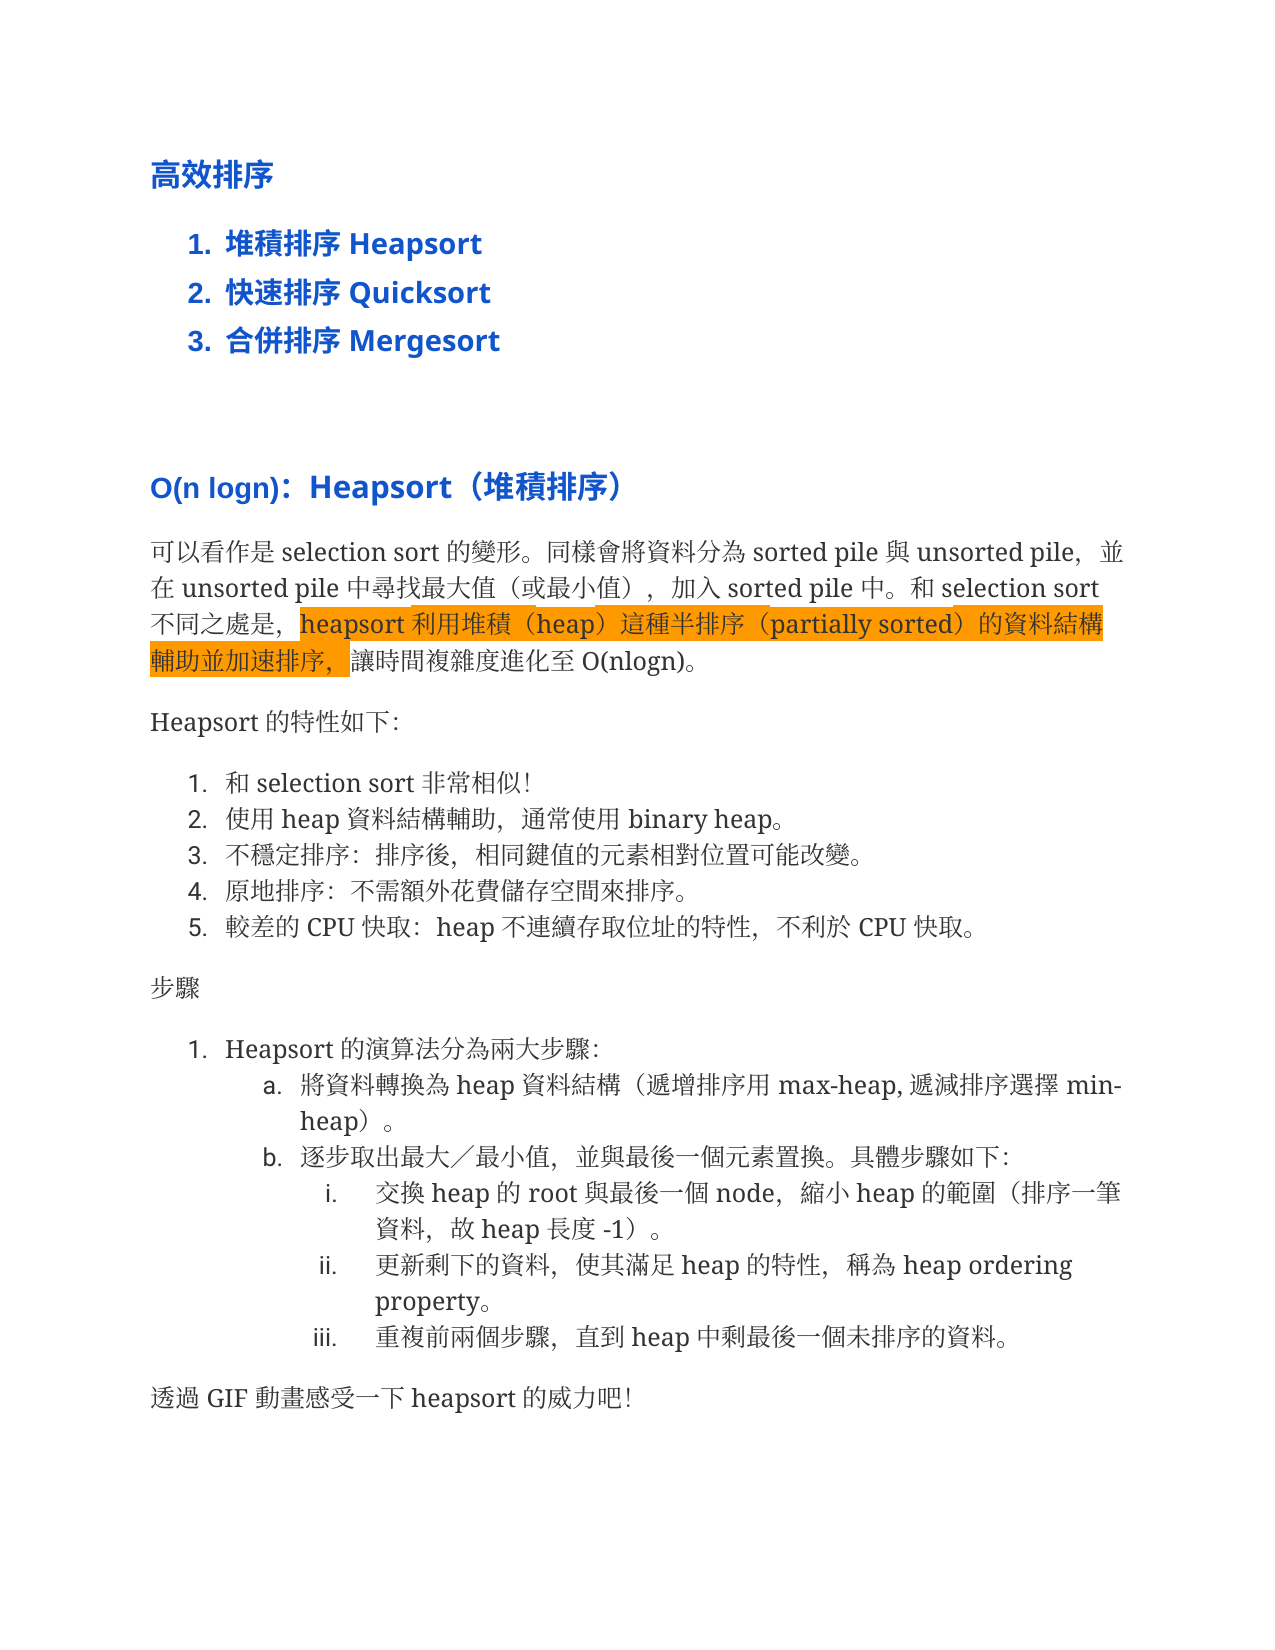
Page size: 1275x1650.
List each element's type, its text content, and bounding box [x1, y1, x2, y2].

subtitle O(n logn)： [150, 463, 1125, 508]
